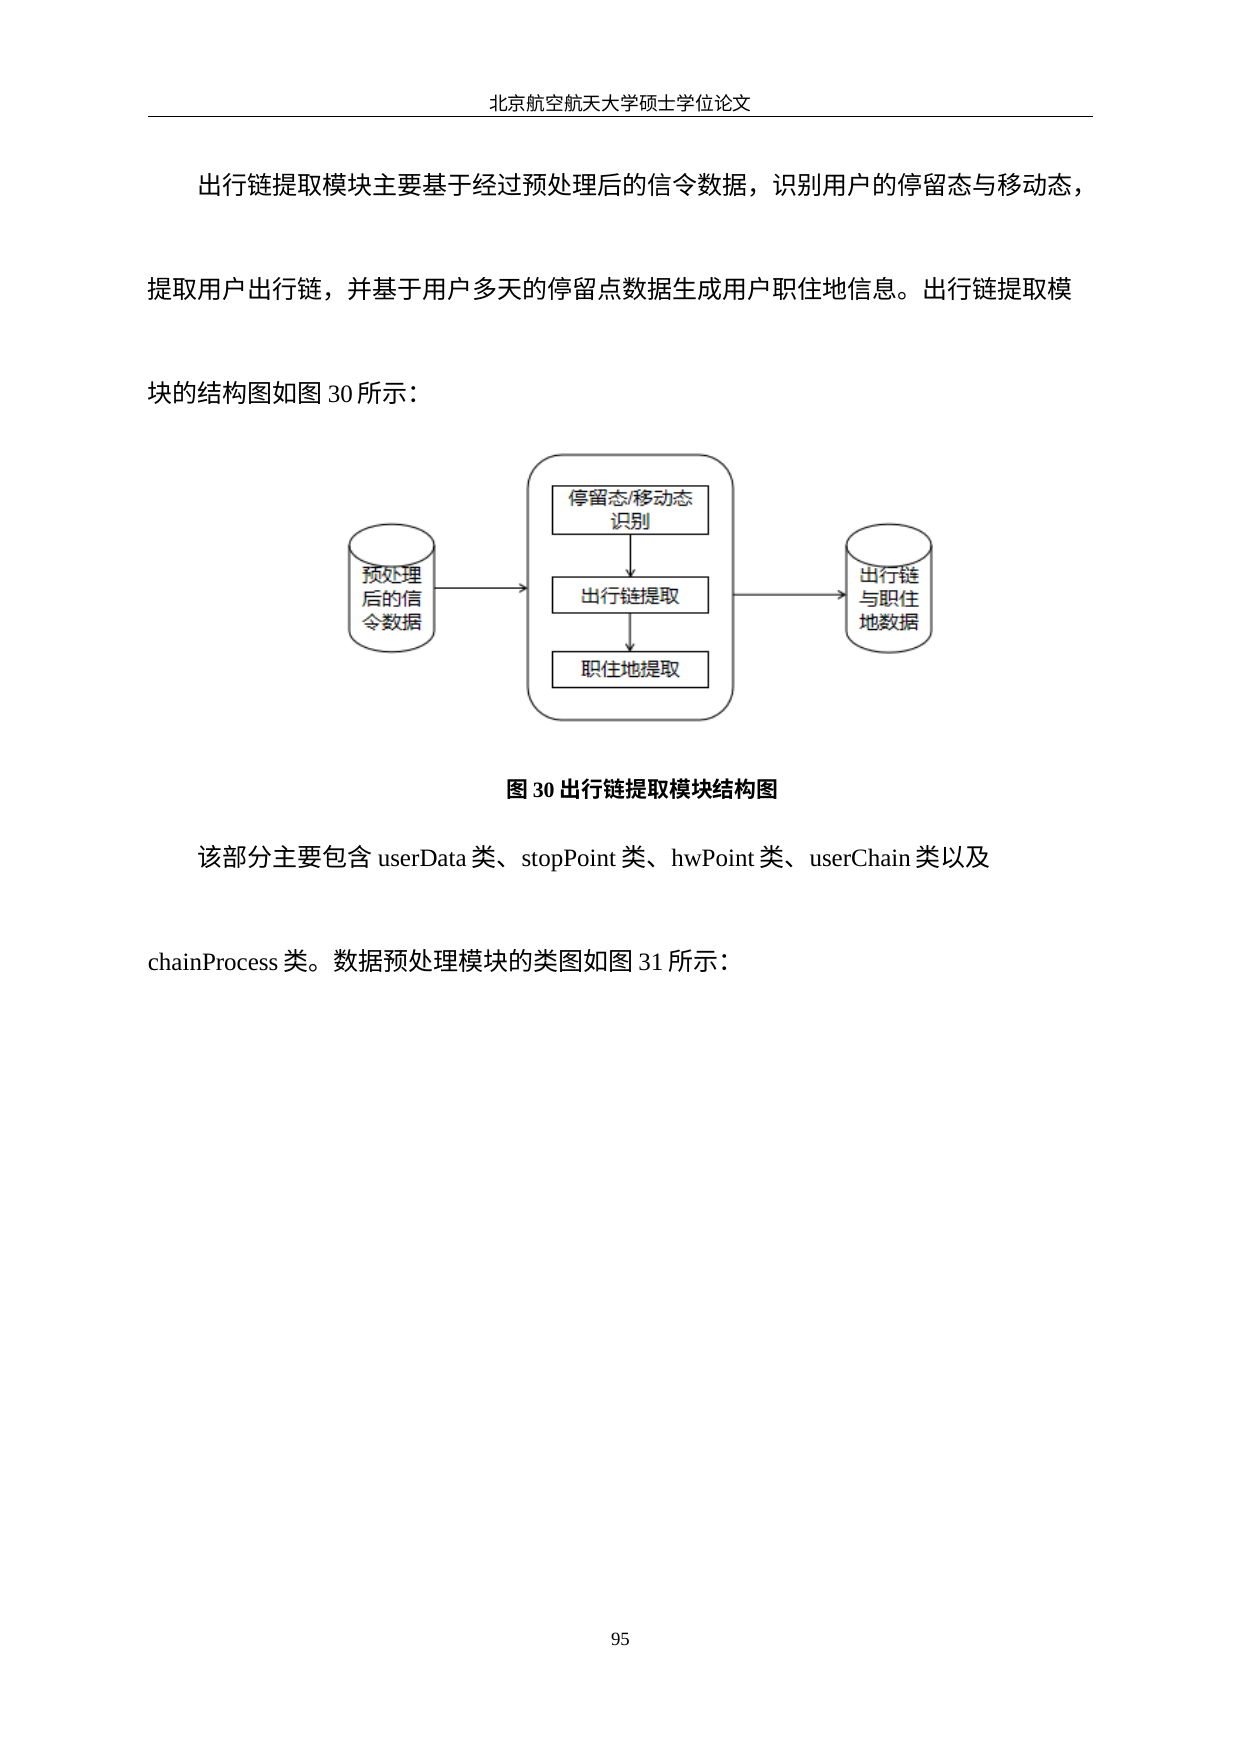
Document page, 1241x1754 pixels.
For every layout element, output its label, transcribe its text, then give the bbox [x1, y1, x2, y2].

picture [324, 444, 967, 734]
text 图 30 出行链提取模块结构图 [148, 771, 1093, 805]
text 出行链提取模块主要基于经过预处理后的信令数据，识别用户的停留态与移动态，提取用户出行链，并基于用户多天的停留点数据生成用户职住地信息。出行链提取模块的结构图如图30所示： [148, 148, 1093, 426]
text 该部分主要包含userData类、stopPoint类、hwPoint类、userChain类以及chainProcess类。数据预处理模块的类图如图31所示： [148, 821, 1093, 995]
